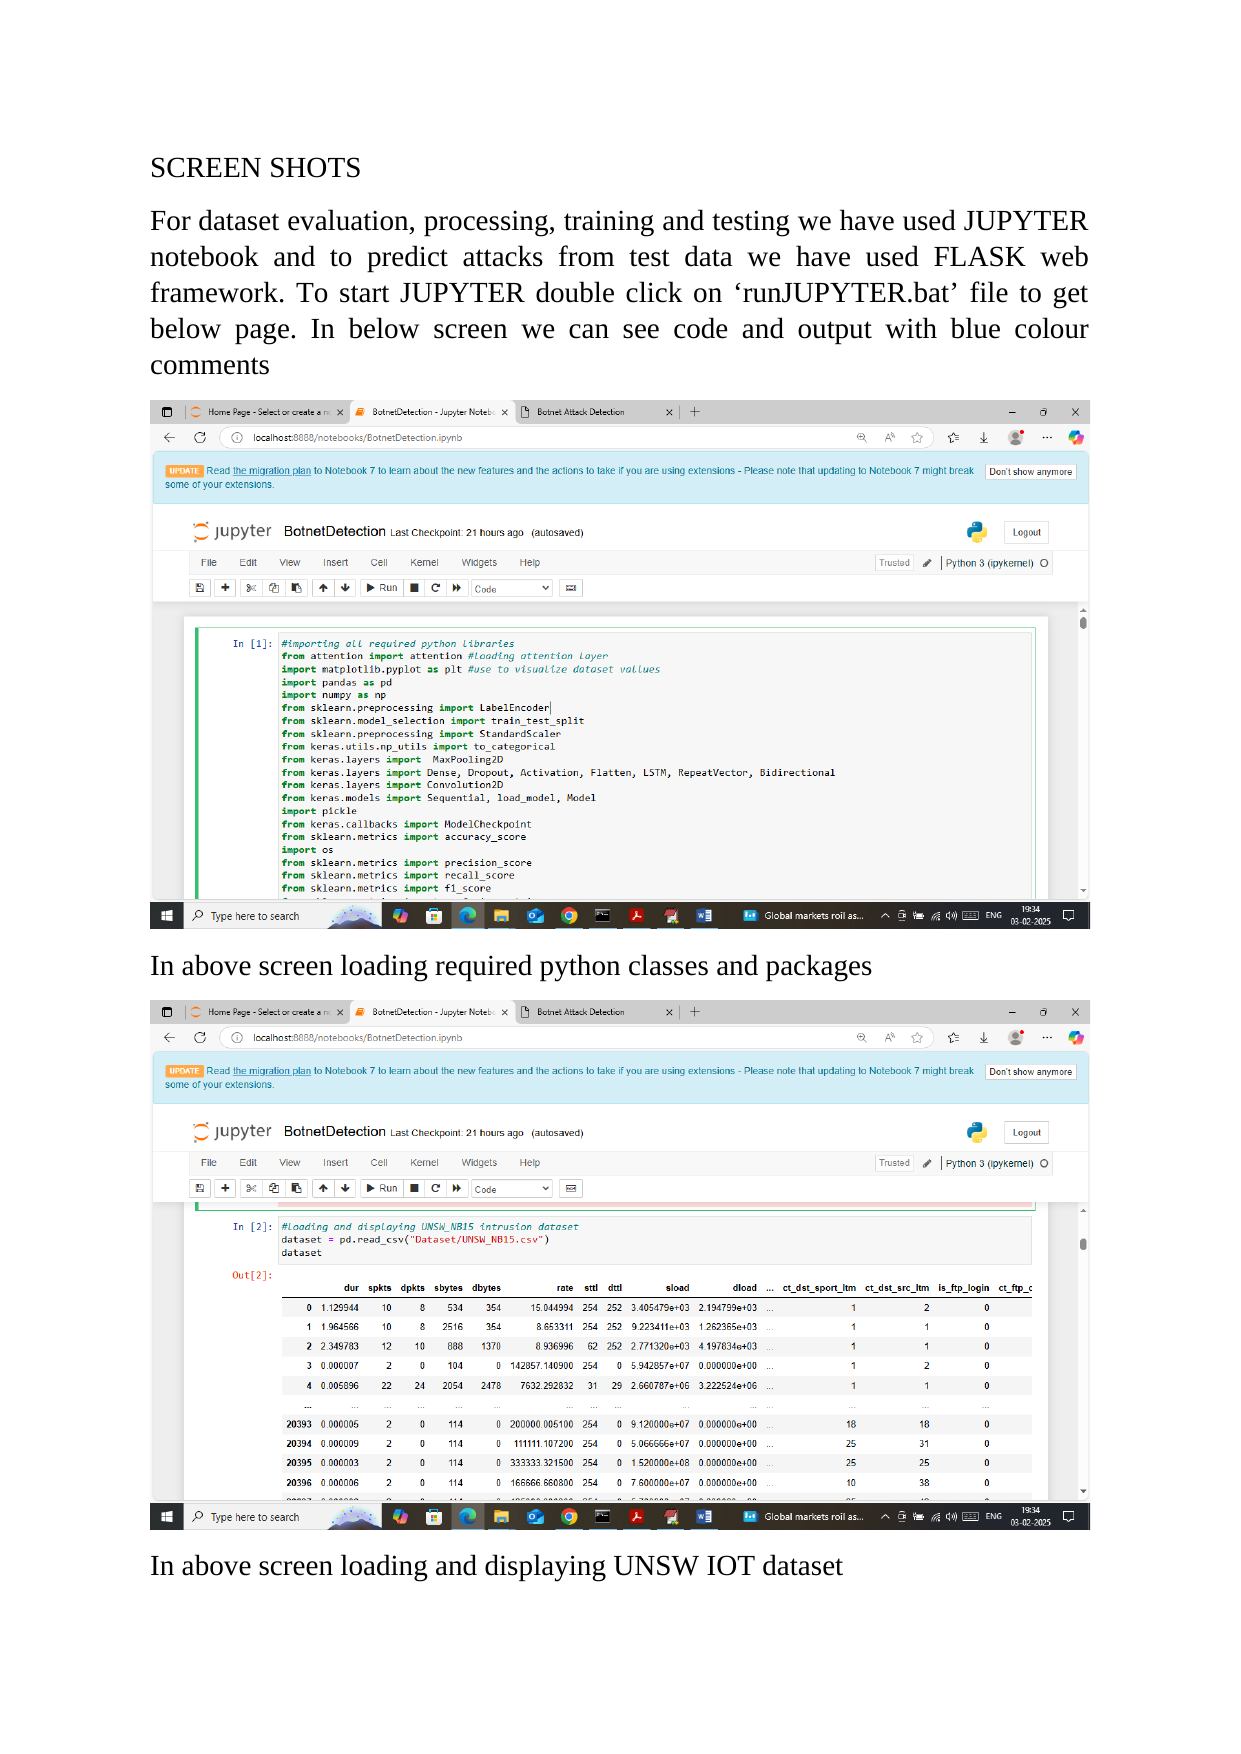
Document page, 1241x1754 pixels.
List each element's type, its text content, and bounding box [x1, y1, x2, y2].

text In above screen loading required python classes and packages [150, 948, 1090, 981]
text SCREEN SHOTS [150, 150, 1090, 183]
picture [150, 1000, 1091, 1530]
text In above screen loading and displaying UNSW IOT dataset [150, 1548, 1090, 1582]
text For dataset evaluation, processing, training and testing we have used JUPYTER notebook and to predict attacks from test data we have used FLASK web framework. To start JUPYTER double click on ‘runJUPYTER.bat’ file to get below page. In below screen we can see code and output with blue colour comments [150, 203, 1090, 381]
picture [150, 400, 1091, 929]
